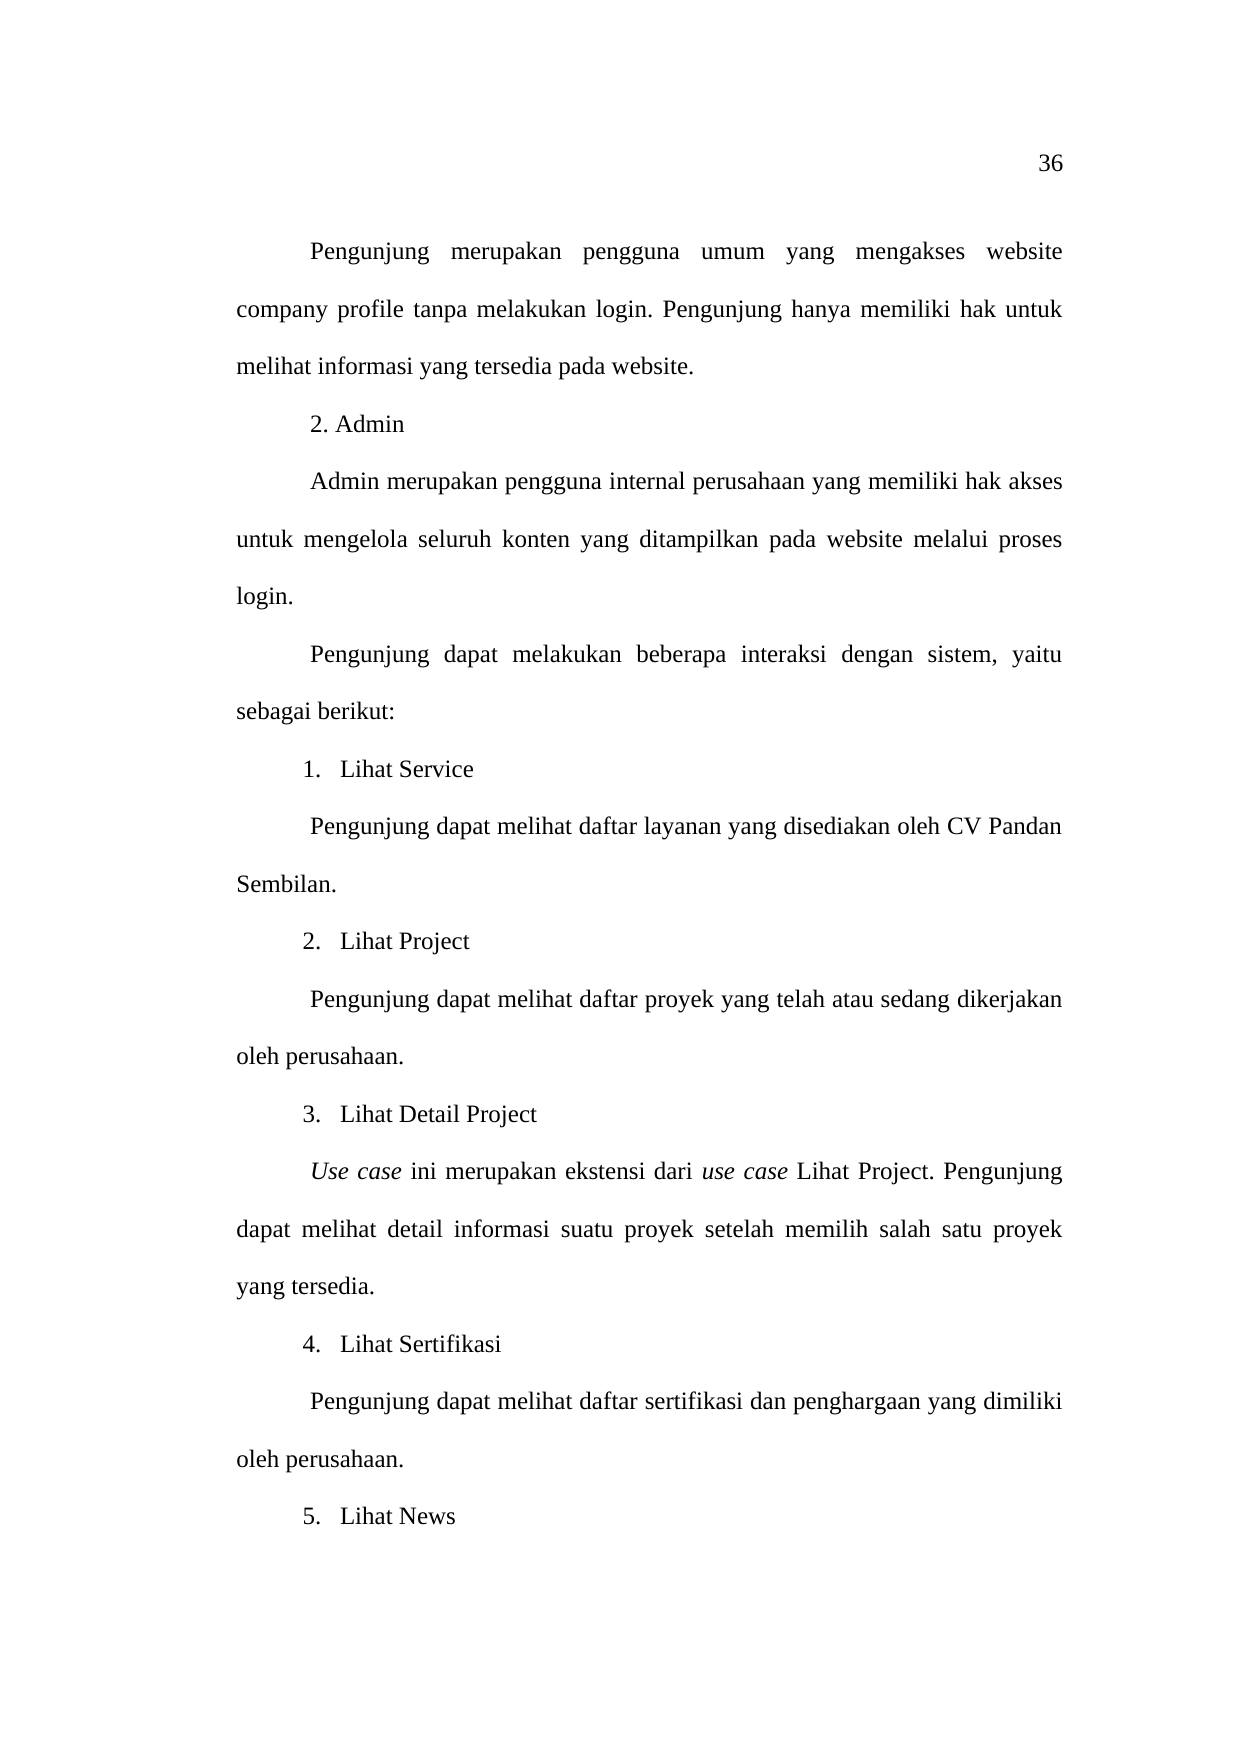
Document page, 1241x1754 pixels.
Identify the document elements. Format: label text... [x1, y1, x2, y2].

text Admin merupakan pengguna internal perusahaan yang memiliki hak akses untuk mengelola seluruh konten yang ditampilkan pada website melalui proses login. [236, 466, 1063, 610]
text Pengunjung dapat melihat daftar sertifikasi dan penghargaan yang dimiliki oleh perusahaan. [236, 1386, 1063, 1472]
list Lihat Project [302, 926, 1063, 955]
list Lihat News [302, 1501, 1063, 1530]
text Pengunjung dapat melihat daftar proyek yang telah atau sedang dikerjakan oleh perusahaan. [236, 984, 1063, 1070]
list Lihat Sertifikasi [302, 1329, 1063, 1357]
text 2. Admin [236, 409, 1063, 437]
text Pengunjung merupakan pengguna umum yang mengakses website company profile tanpa melakukan login. Pengunjung hanya memiliki hak untuk melihat informasi yang tersedia pada website. [236, 236, 1063, 380]
list Lihat Detail Project [302, 1099, 1063, 1127]
text Pengunjung dapat melihat daftar layanan yang disediakan oleh CV Pandan Sembilan. [236, 811, 1063, 897]
text Pengunjung dapat melakukan beberapa interaksi dengan sistem, yaitu sebagai berikut: [236, 639, 1063, 725]
text Use case ini merupakan ekstensi dari use case Lihat Project. Pengunjung dapat melihat detail informasi suatu proyek setelah memilih salah satu proyek yang tersedia. [236, 1156, 1063, 1300]
list Lihat Service [302, 754, 1063, 782]
